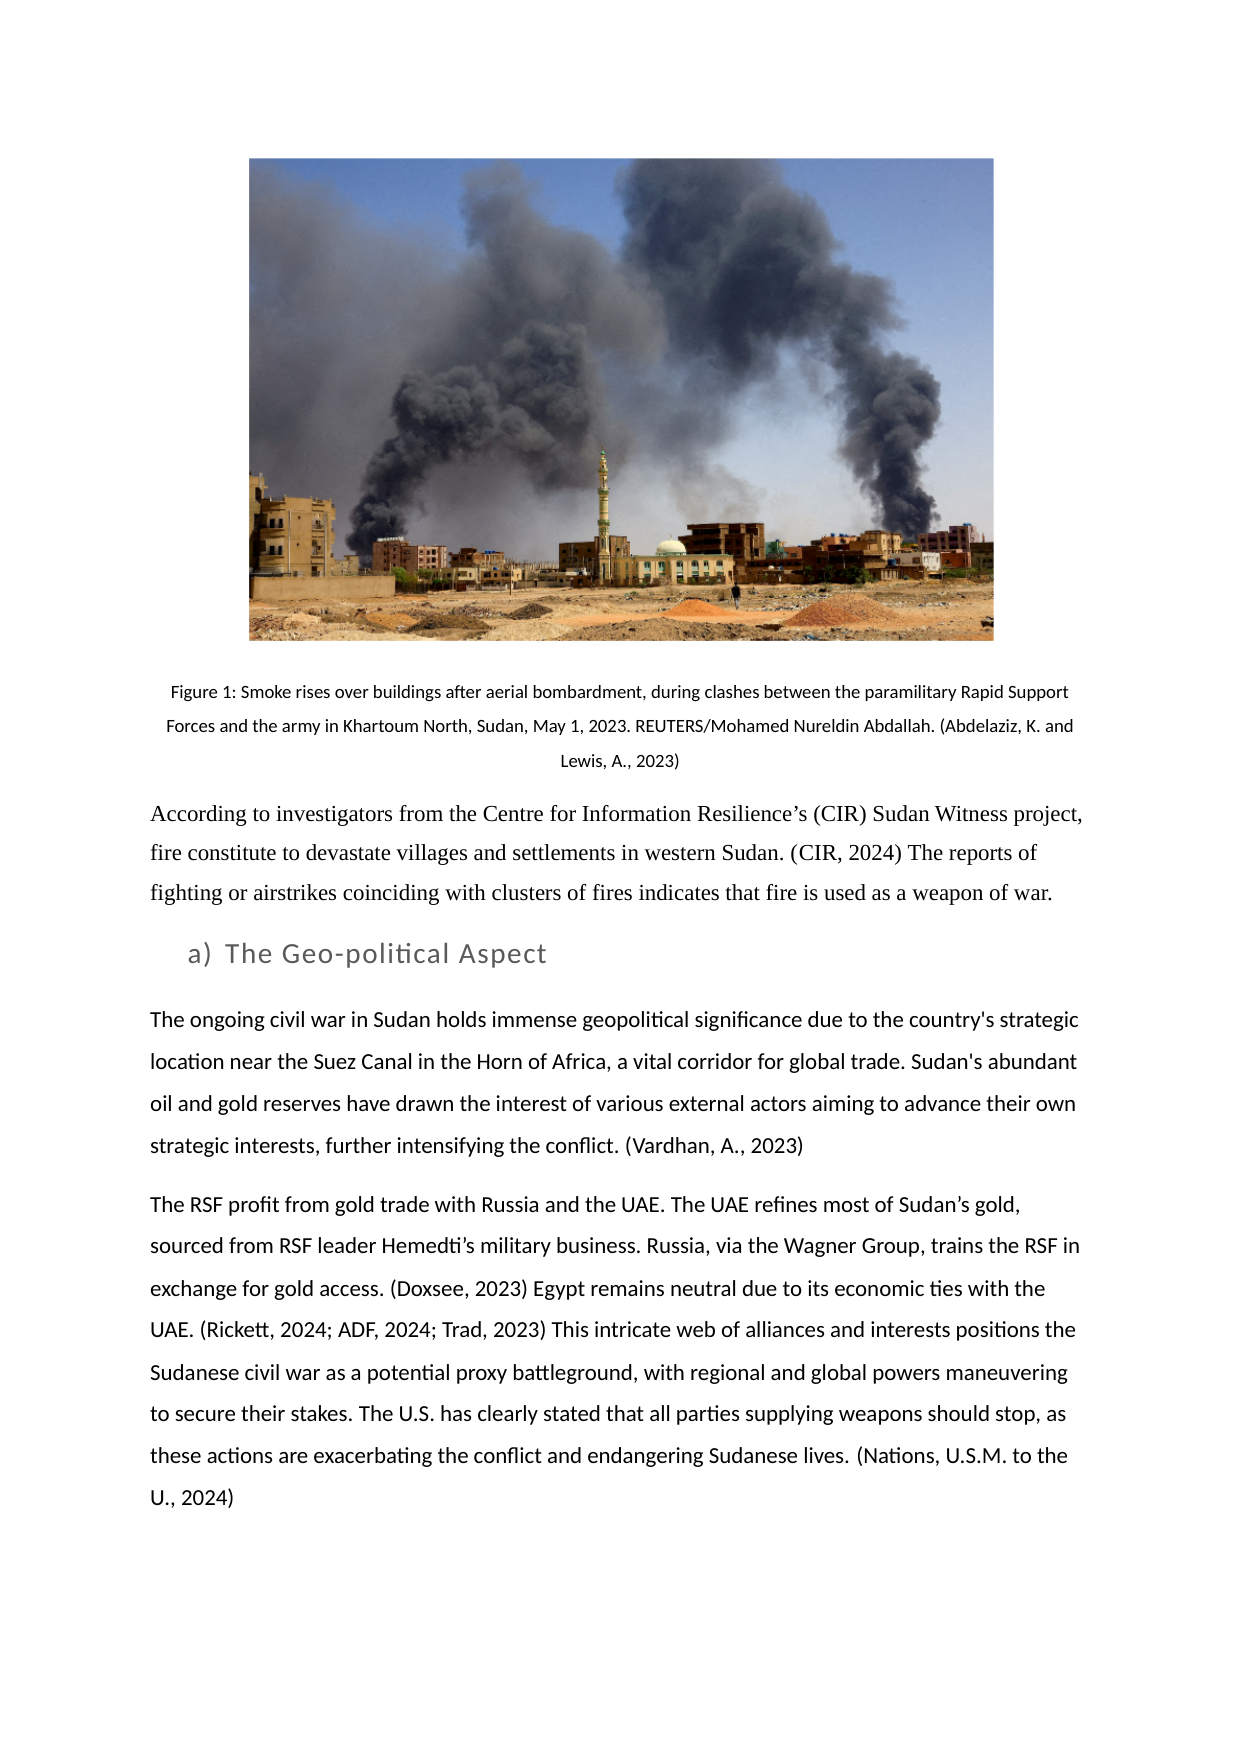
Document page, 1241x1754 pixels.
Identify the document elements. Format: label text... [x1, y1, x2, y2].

text Figure 1: Smoke rises over buildings after aerial bombardment, during clashes between the paramilitary Rapid Support Forces and the army in Khartoum North, Sudan, May 1, 2023. REUTERS/Mohamed Nureldin Abdallah. (Abdelaziz, K. and Lewis, A., 2023) [150, 680, 1090, 772]
text The RSF profit from gold trade with Russia and the UAE. The UAE refines most of Sudan’s gold, sourced from RSF leader Hemedti’s military business. Russia, via the Wagner Group, trains the RSF in exchange for gold access. (Doxsee, 2023) Egypt remains neutral due to its economic ties with the UAE. (Rickett, 2024; ADF, 2024; Trad, 2023) This intricate web of alliances and interests positions the Sudanese civil war as a potential proxy battleground, with regional and global powers maneuvering to secure their stakes. The U.S. has clearly stated that all parties supplying weapons should stop, as these actions are exacerbating the conflict and endangering Sudanese lives. (Nations, U.S.M. to the U., 2024) [150, 1190, 1090, 1512]
subtitle The Geo-political Aspect [187, 935, 1090, 971]
picture [246, 150, 994, 644]
text According to investigators from the Centre for Information Resilience’s (CIR) Sudan Witness project, fire constitute to devastate villages and settlements in western Sudan. (CIR, 2024) The reports of fighting or airstrikes coinciding with clusters of fires indicates that fire is used as a weapon of war. [150, 800, 1090, 905]
text The ongoing civil war in Sudan holds immense geopolitical significance due to the country's strategic location near the Suez Canal in the Horn of Africa, a vital corridor for global trade. Sudan's abundant oil and gold reserves have drawn the interest of various external actors aiming to advance their own strategic interests, further intensifying the conflict. (Vardhan, A., 2023) [150, 1005, 1090, 1159]
